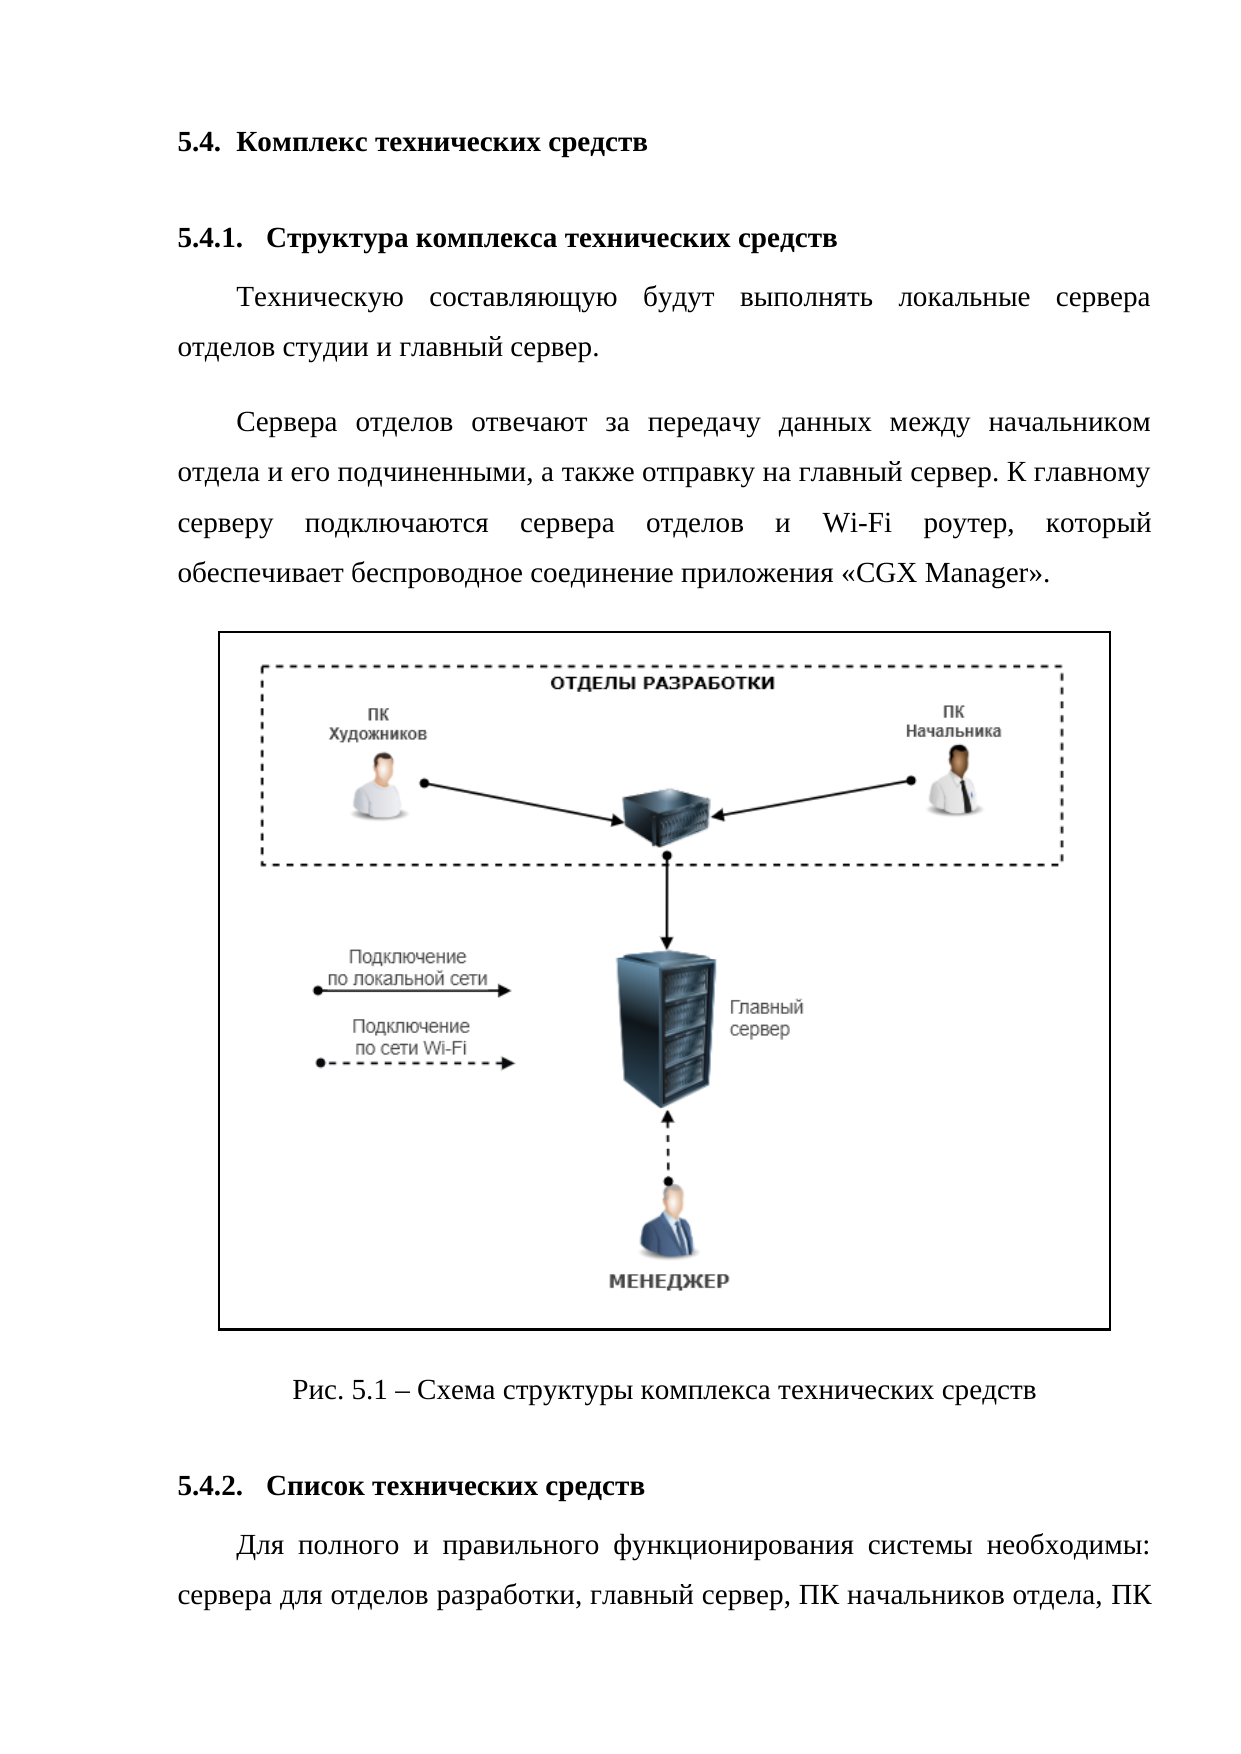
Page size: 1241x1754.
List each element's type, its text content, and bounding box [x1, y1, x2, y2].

subtitle Список технических средств [177, 1468, 1152, 1502]
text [177, 1527, 1152, 1611]
text Рис. 5.1 – Схема структуры комплекса технических средств [177, 1372, 1152, 1406]
text Техническую составляющую будут выполнять локальные сервера отделов студии и главный сервер. [177, 279, 1152, 362]
text Сервера отделов отвечают за передачу данных между начальником отдела и его подчиненными, а также отправку на главный сервер. К главному серверу подключаются сервера отделов и Wi-Fi роутер, который обеспечивает беспроводное соединение приложения «CGX Manager». [177, 404, 1152, 589]
subtitle Структура комплекса технических средств [177, 220, 1152, 254]
picture [220, 633, 1109, 1328]
subtitle Комплекс технических средств [177, 124, 1152, 158]
